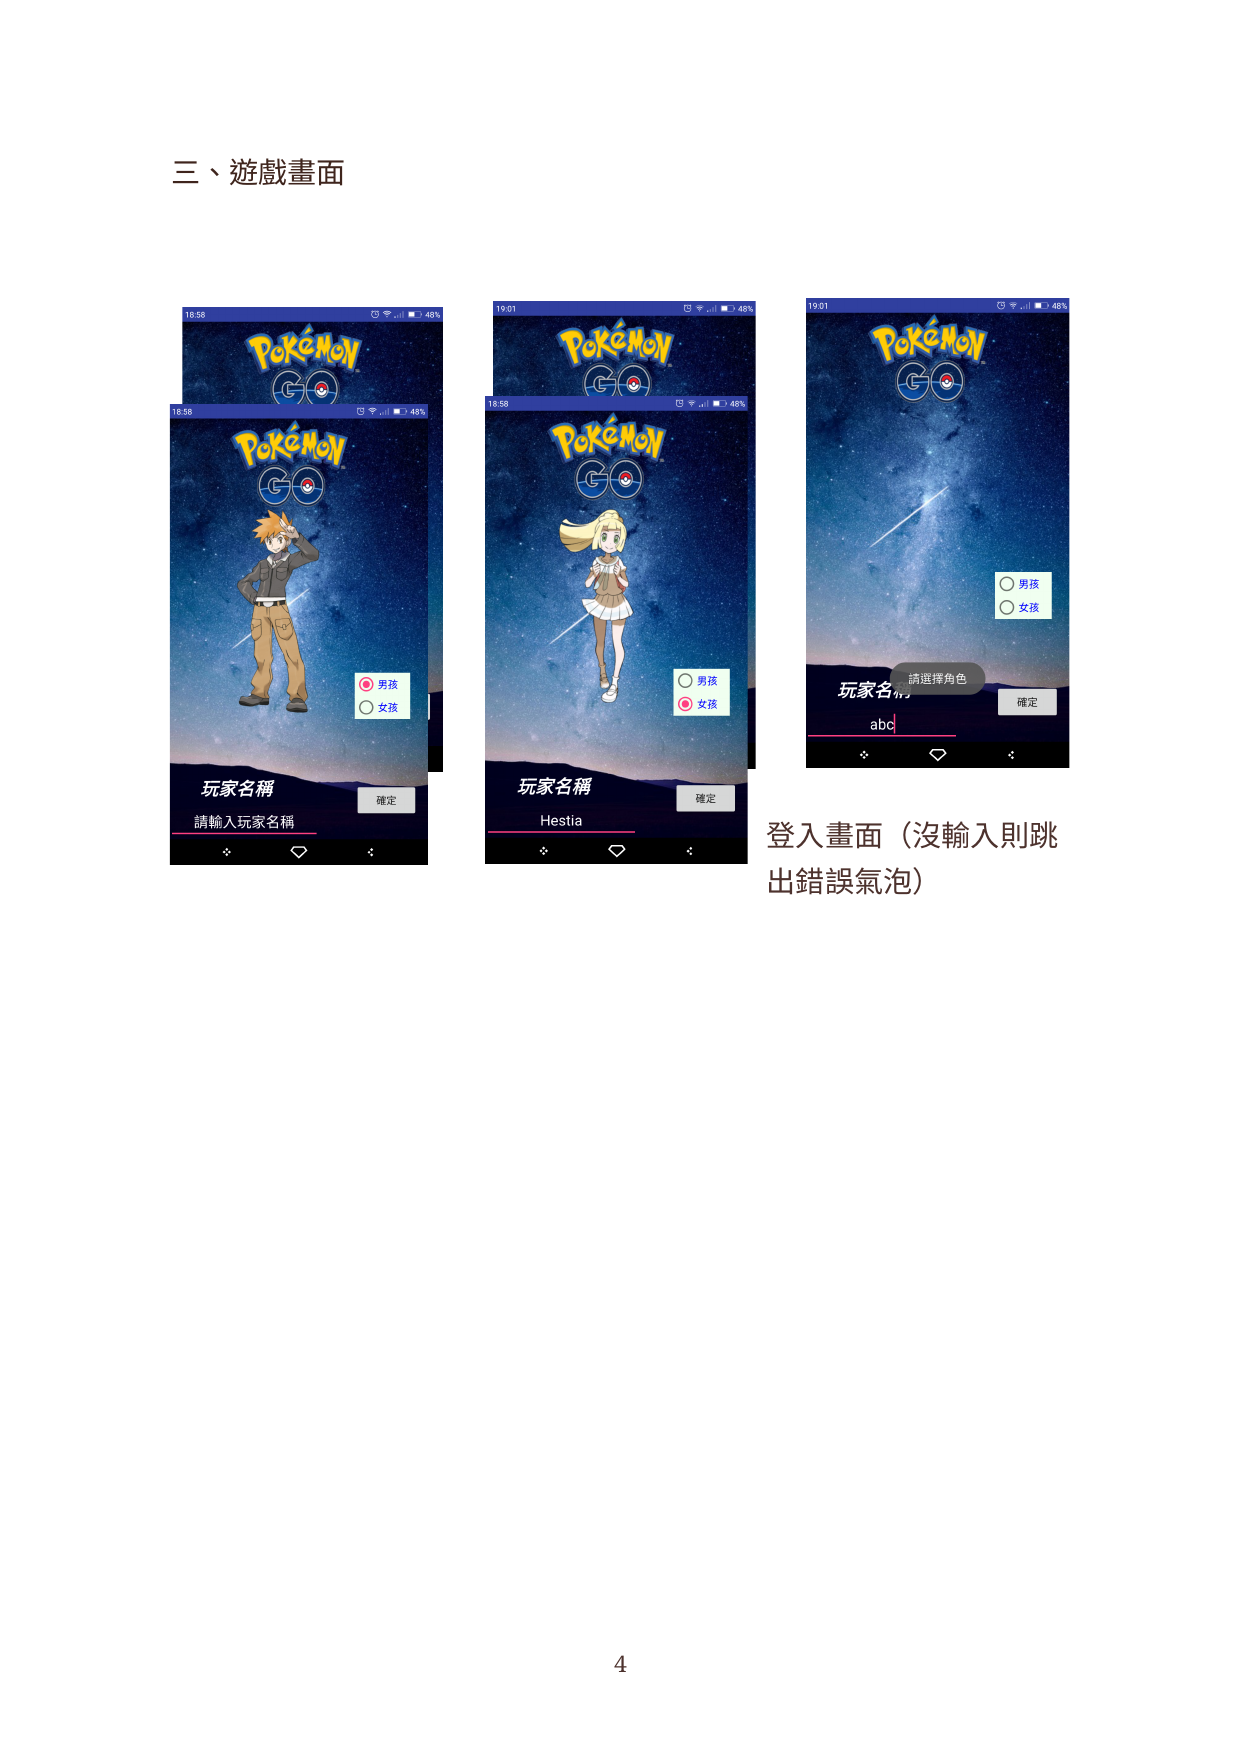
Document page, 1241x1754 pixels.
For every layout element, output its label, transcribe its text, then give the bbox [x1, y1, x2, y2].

subtitle 三、遊戲畫面 [171, 150, 1069, 192]
picture [169, 307, 443, 865]
picture [485, 301, 756, 864]
picture [806, 298, 1070, 768]
